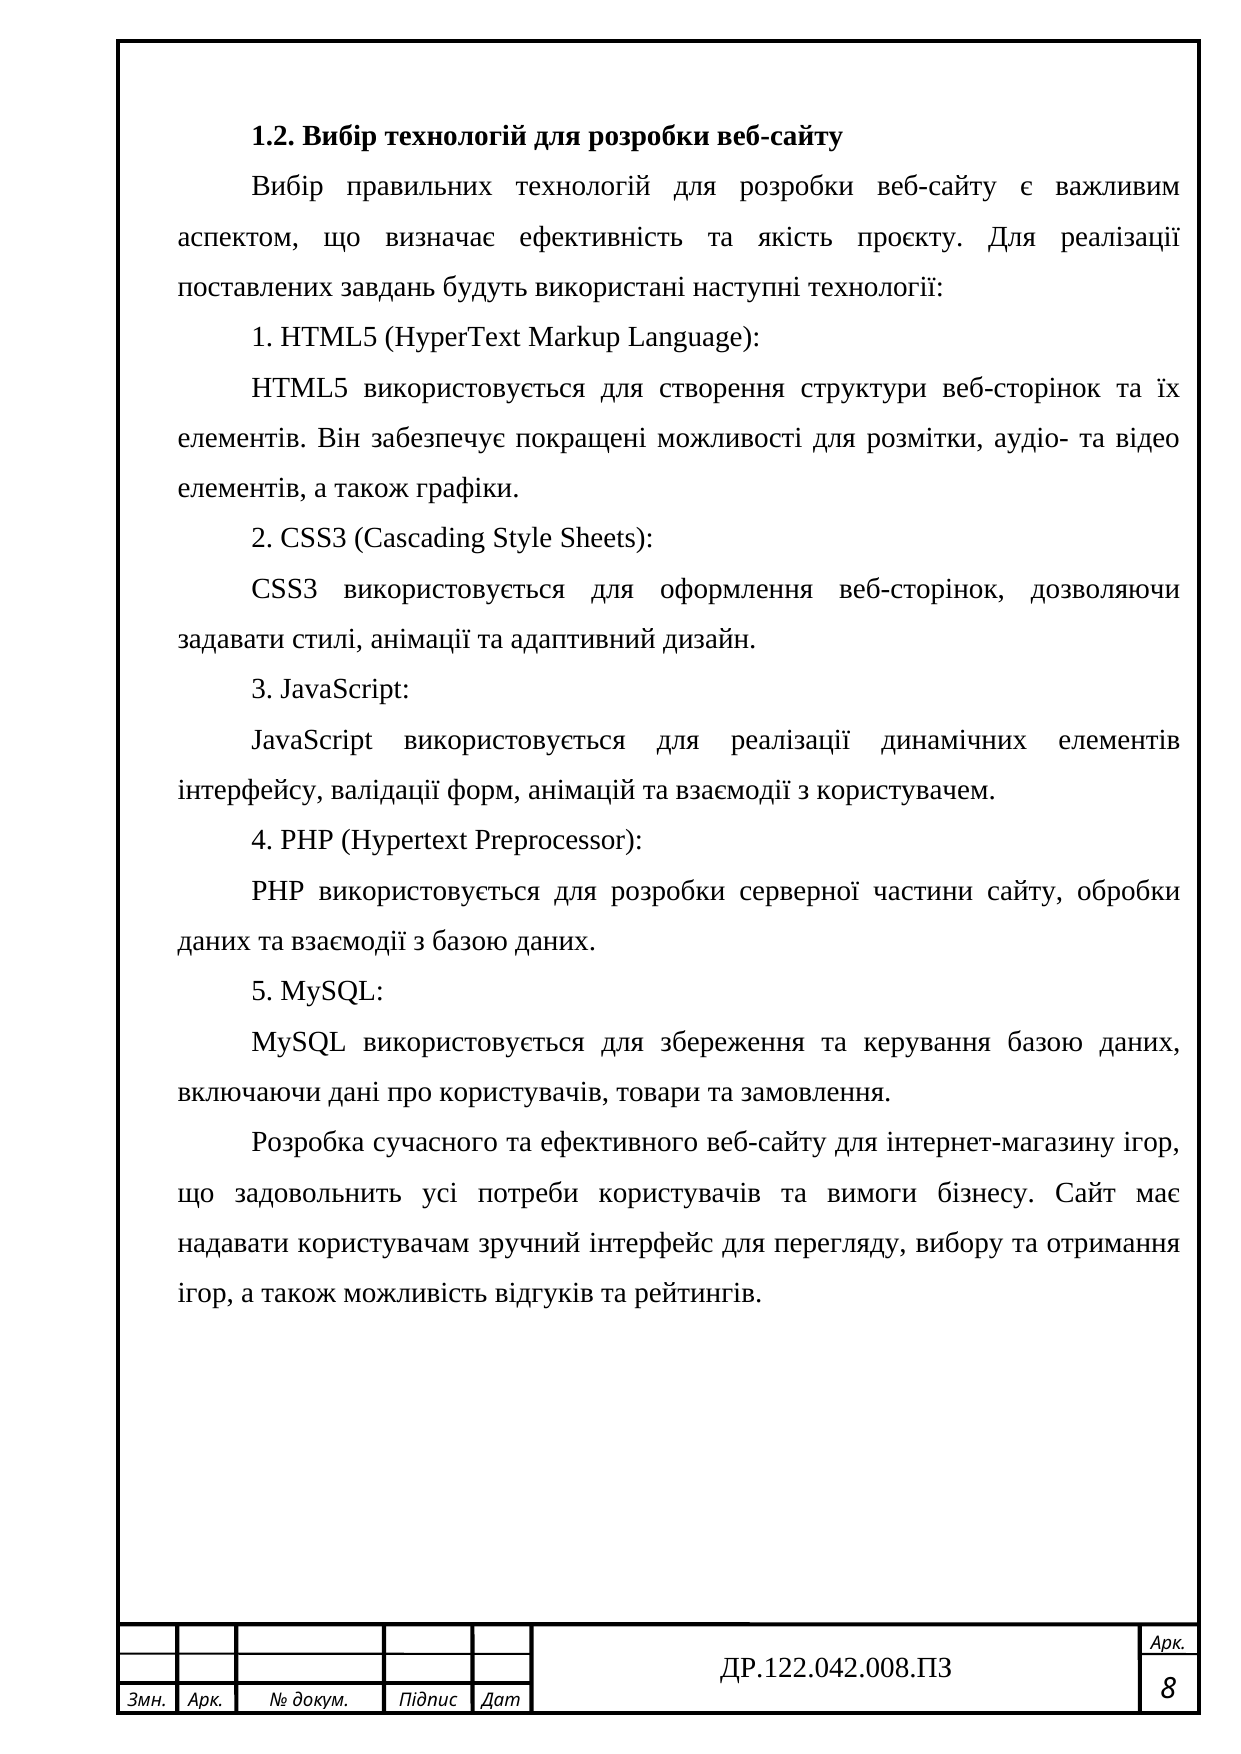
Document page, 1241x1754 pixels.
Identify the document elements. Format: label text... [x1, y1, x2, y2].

text PHP використовується для розробки серверної частини сайту, обробки даних та взаємодії з базою даних. [177, 873, 1181, 957]
text Вибір правильних технологій для розробки веб-сайту є важливим аспектом, що визначає ефективність та якість проєкту. Для реалізації поставлених завдань будуть використані наступні технології: [177, 168, 1181, 303]
text 5. MySQL: [177, 973, 1181, 1007]
text CSS3 використовується для оформлення веб-сторінок, дозволяючи задавати стилі, анімації та адаптивний дизайн. [177, 571, 1181, 655]
text Розробка сучасного та ефективного веб-сайту для інтернет-магазину ігор, що задовольнить усі потреби користувачів та вимоги бізнесу. Сайт має надавати користувачам зручний інтерфейс для перегляду, вибору та отримання ігор, а також можливість відгуків та рейтингів. [177, 1124, 1181, 1309]
text MySQL використовується для збереження та керування базою даних, включаючи дані про користувачів, товари та замовлення. [177, 1024, 1181, 1108]
subtitle 1.2. Вибір технологій для розробки веб-сайту [177, 118, 1181, 152]
text 1. HTML5 (HyperText Markup Language): [177, 319, 1181, 353]
text HTML5 використовується для створення структури веб-сторінок та їх елементів. Він забезпечує покращені можливості для розмітки, аудіо- та відео елементів, а також графіки. [177, 370, 1181, 504]
text 3. JavaScript: [177, 672, 1181, 705]
text JavaScript використовується для реалізації динамічних елементів інтерфейсу, валідації форм, анімацій та взаємодії з користувачем. [177, 722, 1181, 806]
text 2. CSS3 (Cascading Style Sheets): [177, 521, 1181, 554]
text 4. PHP (Hypertext Preprocessor): [177, 822, 1181, 856]
